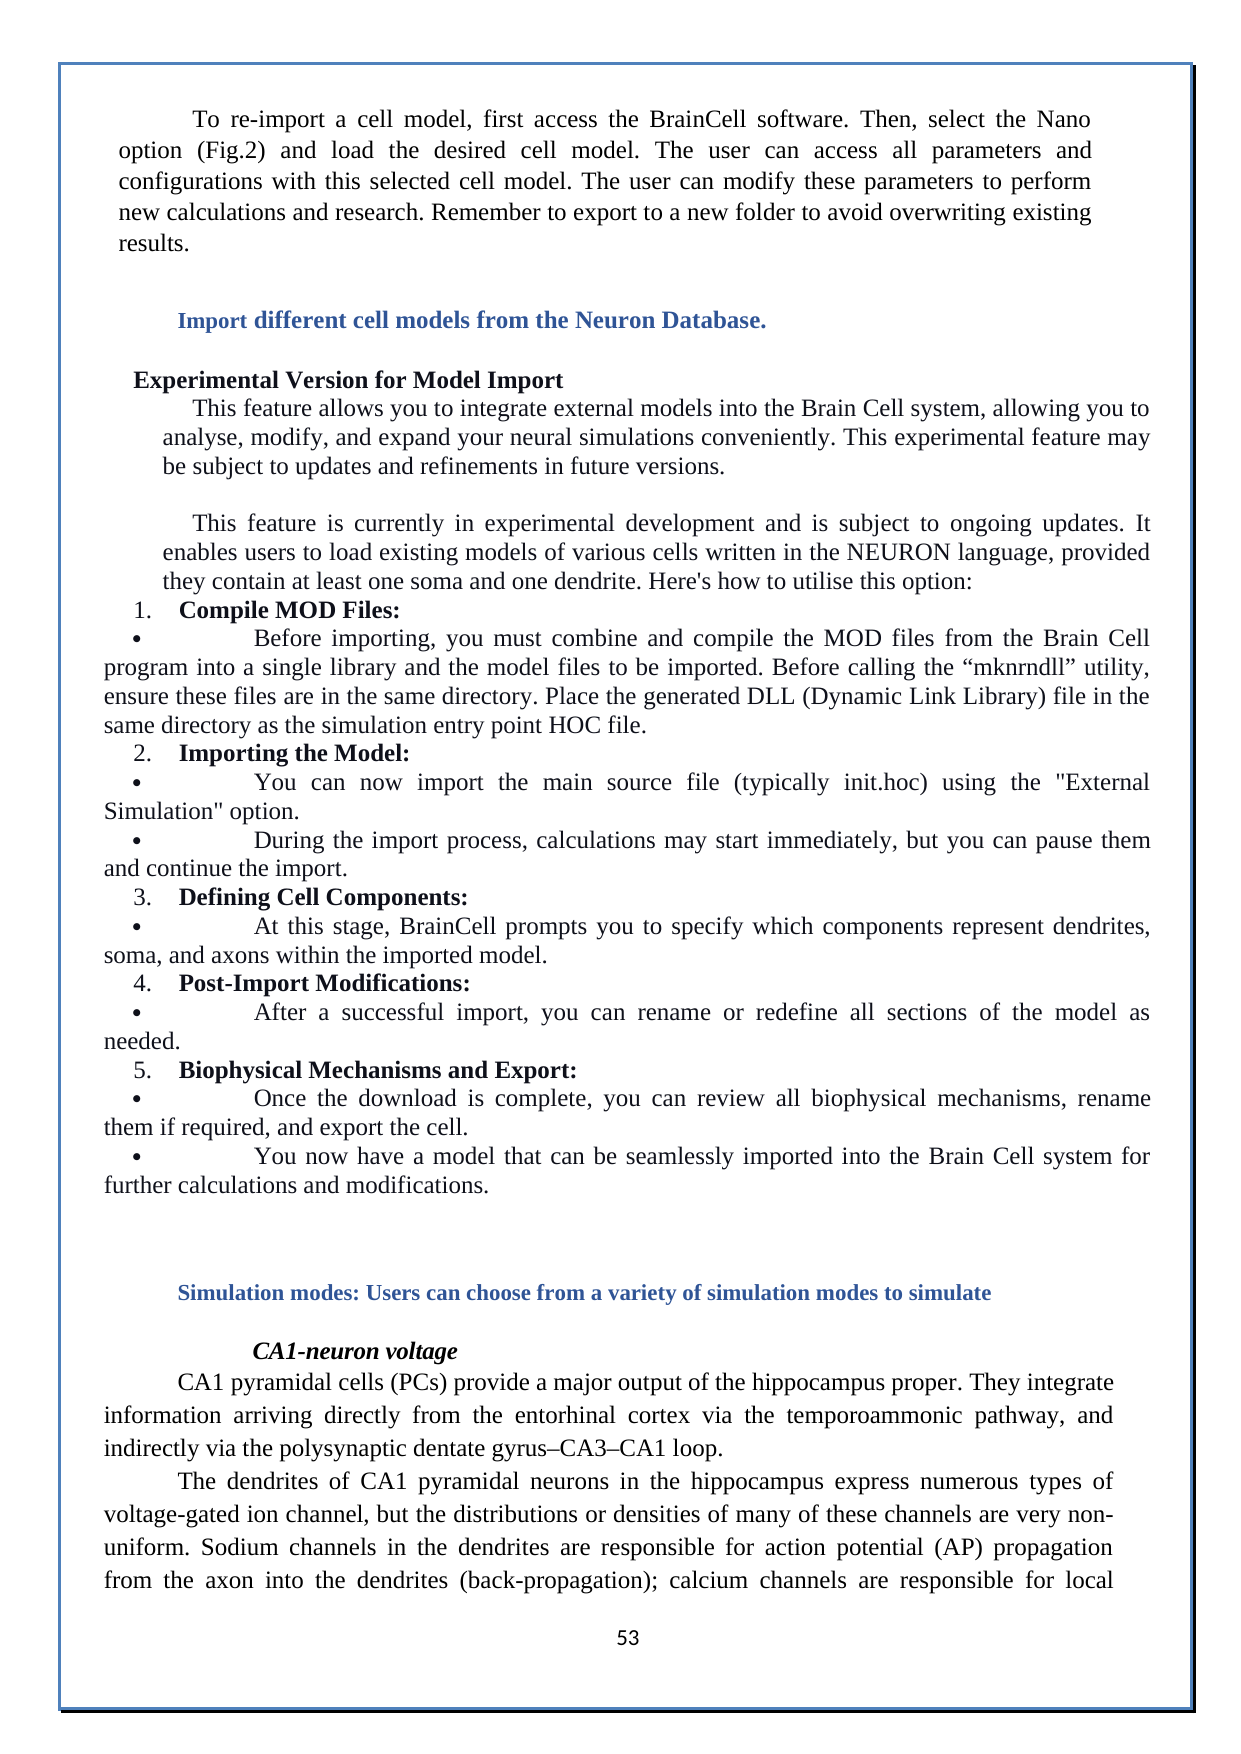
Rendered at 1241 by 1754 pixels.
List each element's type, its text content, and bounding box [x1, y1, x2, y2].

text This feature is currently in experimental development and is subject to ongoing updates. It enables users to load existing models of various cells written in the NEURON language, provided they contain at least one soma and one dendrite. Here's how to utilise this option: [162, 508, 1152, 595]
list At this stage, BrainCell prompts you to specify which components represent dendrites, soma, and axons within the imported model. [103, 911, 1152, 968]
list Once the download is complete, you can review all biophysical mechanisms, rename them if required, and export the cell. [103, 1083, 1152, 1141]
list Before importing, you must combine and compile the MOD files from the Brain Cell program into a single library and the model files to be imported. Before calling the “mknrndll” utility, ensure these files are in the same directory. Place the generated DLL (Dynamic Link Library) file in the same directory as the simulation entry point HOC file. [103, 623, 1152, 738]
list Importing the Model: [103, 738, 1152, 767]
list You can now import the main source file (typically init.hoc) using the "External Simulation" option. [103, 767, 1152, 825]
list Compile MOD Files: [103, 595, 1152, 623]
text Experimental Version for Model Import [103, 365, 1152, 393]
subtitle Import different cell models from the Neuron Database. [103, 305, 1093, 334]
list You now have a model that can be seamlessly imported into the Brain Cell system for further calculations and modifications. [103, 1141, 1152, 1198]
subtitle CA1-neuron voltage [178, 1336, 1093, 1365]
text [103, 1466, 1114, 1594]
text This feature allows you to integrate external models into the Brain Cell system, allowing you to analyse, modify, and expand your neural simulations conveniently. This experimental feature may be subject to updates and refinements in future versions. [162, 393, 1152, 480]
list Post-Import Modifications: [103, 968, 1152, 997]
text CA1 pyramidal cells (PCs) provide a major output of the hippocampus proper. They integrate information arriving directly from the entorhinal cortex via the temporoammonic pathway, and indirectly via the polysynaptic dentate gyrus–CA3–CA1 loop. [103, 1367, 1114, 1462]
list Biophysical Mechanisms and Export: [103, 1055, 1152, 1083]
subtitle Simulation modes: Users can choose from a variety of simulation modes to simulate [103, 1279, 1093, 1305]
list After a successful import, you can rename or redefine all sections of the model as needed. [103, 997, 1152, 1055]
text To re-import a cell model, first access the BrainCell software. Then, select the Nano option (Fig.2) and load the desired cell model. The user can access all parameters and configurations with this selected cell model. The user can modify these parameters to perform new calculations and research. Remember to export to a new folder to avoid overwriting existing results. [118, 104, 1093, 257]
list Defining Cell Components: [103, 882, 1152, 911]
list During the import process, calculations may start immediately, but you can pause them and continue the import. [103, 825, 1152, 882]
